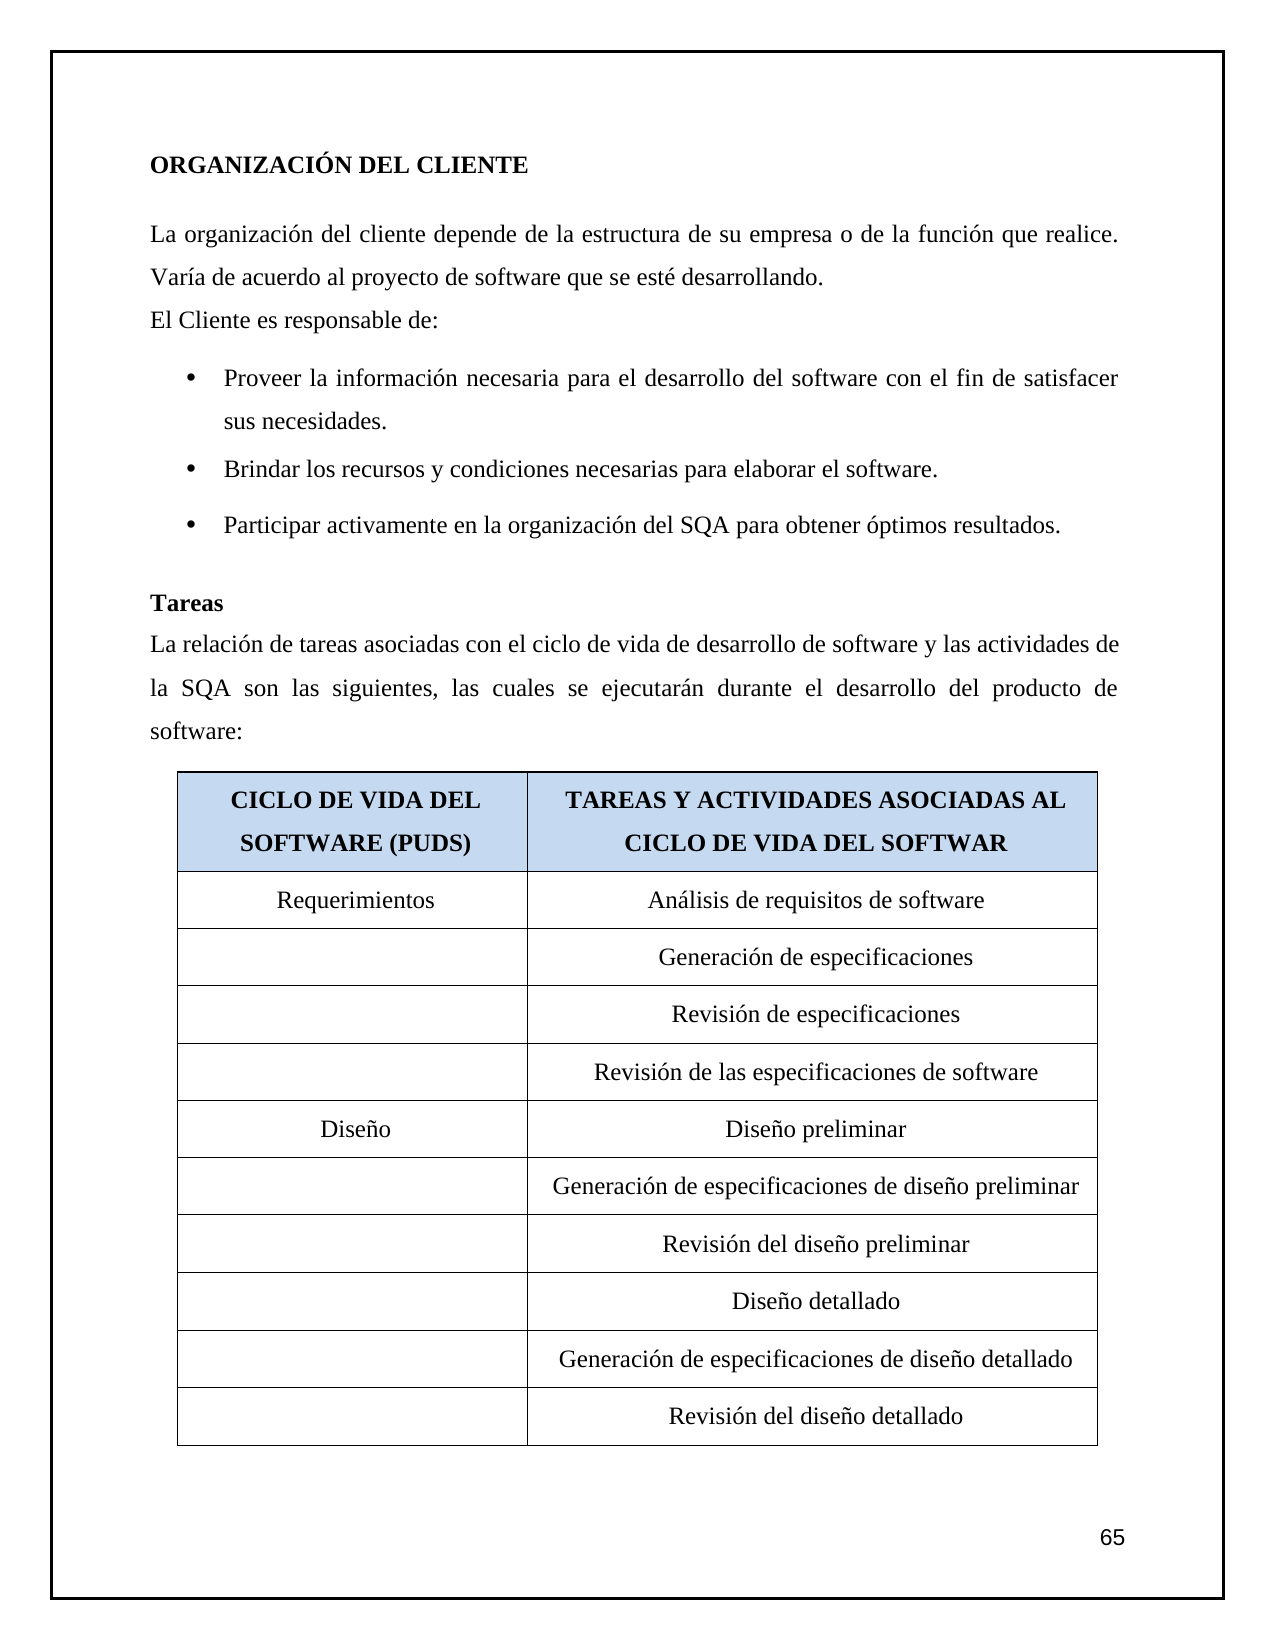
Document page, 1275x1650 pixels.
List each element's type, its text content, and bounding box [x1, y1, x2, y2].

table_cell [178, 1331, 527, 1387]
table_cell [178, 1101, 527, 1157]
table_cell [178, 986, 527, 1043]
text La relación de tareas asociadas con el ciclo de vida de desarrollo de software y las actividades de la SQA son las siguientes, las cuales se ejecutarán durante el desarrollo del producto de software: [150, 629, 1120, 744]
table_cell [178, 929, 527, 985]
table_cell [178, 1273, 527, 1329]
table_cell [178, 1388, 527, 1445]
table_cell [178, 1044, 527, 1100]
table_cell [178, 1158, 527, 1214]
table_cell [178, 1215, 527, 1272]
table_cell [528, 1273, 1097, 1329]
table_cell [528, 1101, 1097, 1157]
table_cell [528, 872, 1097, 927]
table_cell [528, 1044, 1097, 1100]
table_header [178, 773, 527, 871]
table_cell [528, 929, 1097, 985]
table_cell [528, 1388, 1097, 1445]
list Brindar los recursos y condiciones necesarias para elaborar el software. [186, 452, 1120, 483]
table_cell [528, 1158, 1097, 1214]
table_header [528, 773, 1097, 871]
list Proveer la información necesaria para el desarrollo del software con el fin de satisfacer sus necesidades. [186, 361, 1120, 435]
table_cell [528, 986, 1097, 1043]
list Participar activamente en la organización del SQA para obtener óptimos resultados. [186, 508, 1120, 539]
text El Cliente es responsable de: [150, 305, 1120, 334]
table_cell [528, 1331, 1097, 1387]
text La organización del cliente depende de la estructura de su empresa o de la función que realice. Varía de acuerdo al proyecto de software que se esté desarrollando. [150, 219, 1120, 291]
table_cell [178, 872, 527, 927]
text ORGANIZACIÓN DEL CLIENTE [149, 150, 1120, 179]
subtitle Tareas [150, 588, 1125, 617]
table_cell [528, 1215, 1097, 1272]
